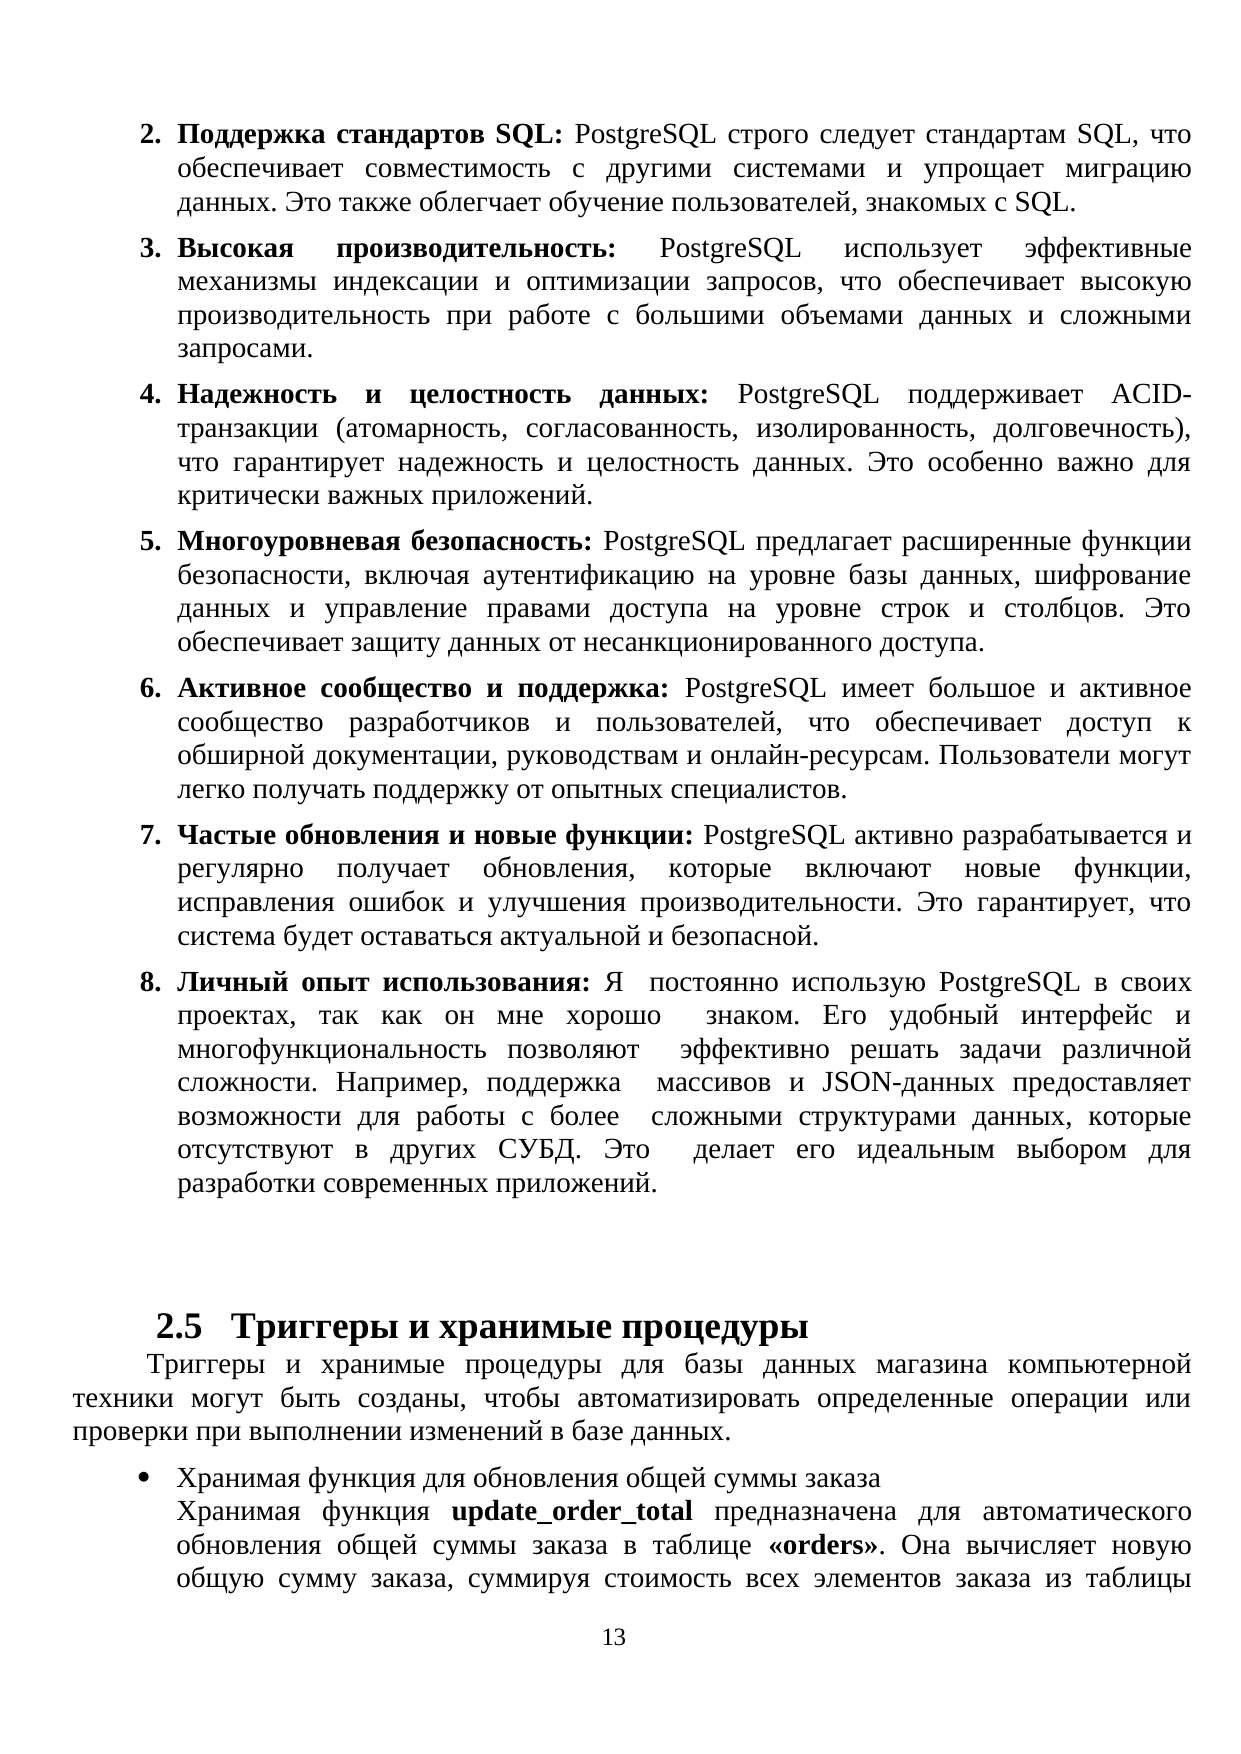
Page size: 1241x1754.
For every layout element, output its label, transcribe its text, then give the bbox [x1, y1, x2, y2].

subtitle Триггеры и хранимые процедуры [156, 1303, 1192, 1346]
list Личный опыт использования: Я постоянно использую PostgreSQL в своих проектах, так как он мне хорошо знаком. Его удобный интерфейс и многофункциональность позволяют эффективно решать задачи различной сложности. Например, поддержка массивов и JSON-данных предоставляет возможности для работы с более сложными структурами данных, которые отсутствуют в других СУБД. Это делает его идеальным выбором для разработки современных приложений. [139, 964, 1192, 1198]
list Многоуровневая безопасность: PostgreSQL предлагает расширенные функции безопасности, включая аутентификацию на уровне базы данных, шифрование данных и управление правами доступа на уровне строк и столбцов. Это обеспечивает защиту данных от несанкционированного доступа. [139, 523, 1192, 658]
list Поддержка стандартов SQL: PostgreSQL строго следует стандартам SQL, что обеспечивает совместимость с другими системами и упрощает миграцию данных. Это также облегчает обучение пользователей, знакомых с SQL. [139, 117, 1192, 217]
text Триггеры и хранимые процедуры для базы данных магазина компьютерной техники могут быть созданы, чтобы автоматизировать определенные операции или проверки при выполнении изменений в базе данных. [72, 1346, 1192, 1447]
list Частые обновления и новые функции: PostgreSQL активно разрабатывается и регулярно получает обновления, которые включают новые функции, исправления ошибок и улучшения производительности. Это гарантирует, что система будет оставаться актуальной и безопасной. [139, 817, 1192, 951]
list Высокая производительность: PostgreSQL использует эффективные механизмы индексации и оптимизации запросов, что обеспечивает высокую производительность при работе с большими объемами данных и сложными запросами. [139, 230, 1192, 364]
list Активное сообщество и поддержка: PostgreSQL имеет большое и активное сообщество разработчиков и пользователей, что обеспечивает доступ к обширной документации, руководствам и онлайн-ресурсам. Пользователи могут легко получать поддержку от опытных специалистов. [139, 670, 1192, 804]
list Надежность и целостность данных: PostgreSQL поддерживает ACID-транзакции (атомарность, согласованность, изолированность, долговечность), что гарантирует надежность и целостность данных. Это особенно важно для критически важных приложений. [139, 377, 1192, 511]
list Хранимая функция для обновления общей суммы заказа [138, 1460, 1192, 1493]
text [176, 1493, 1192, 1594]
